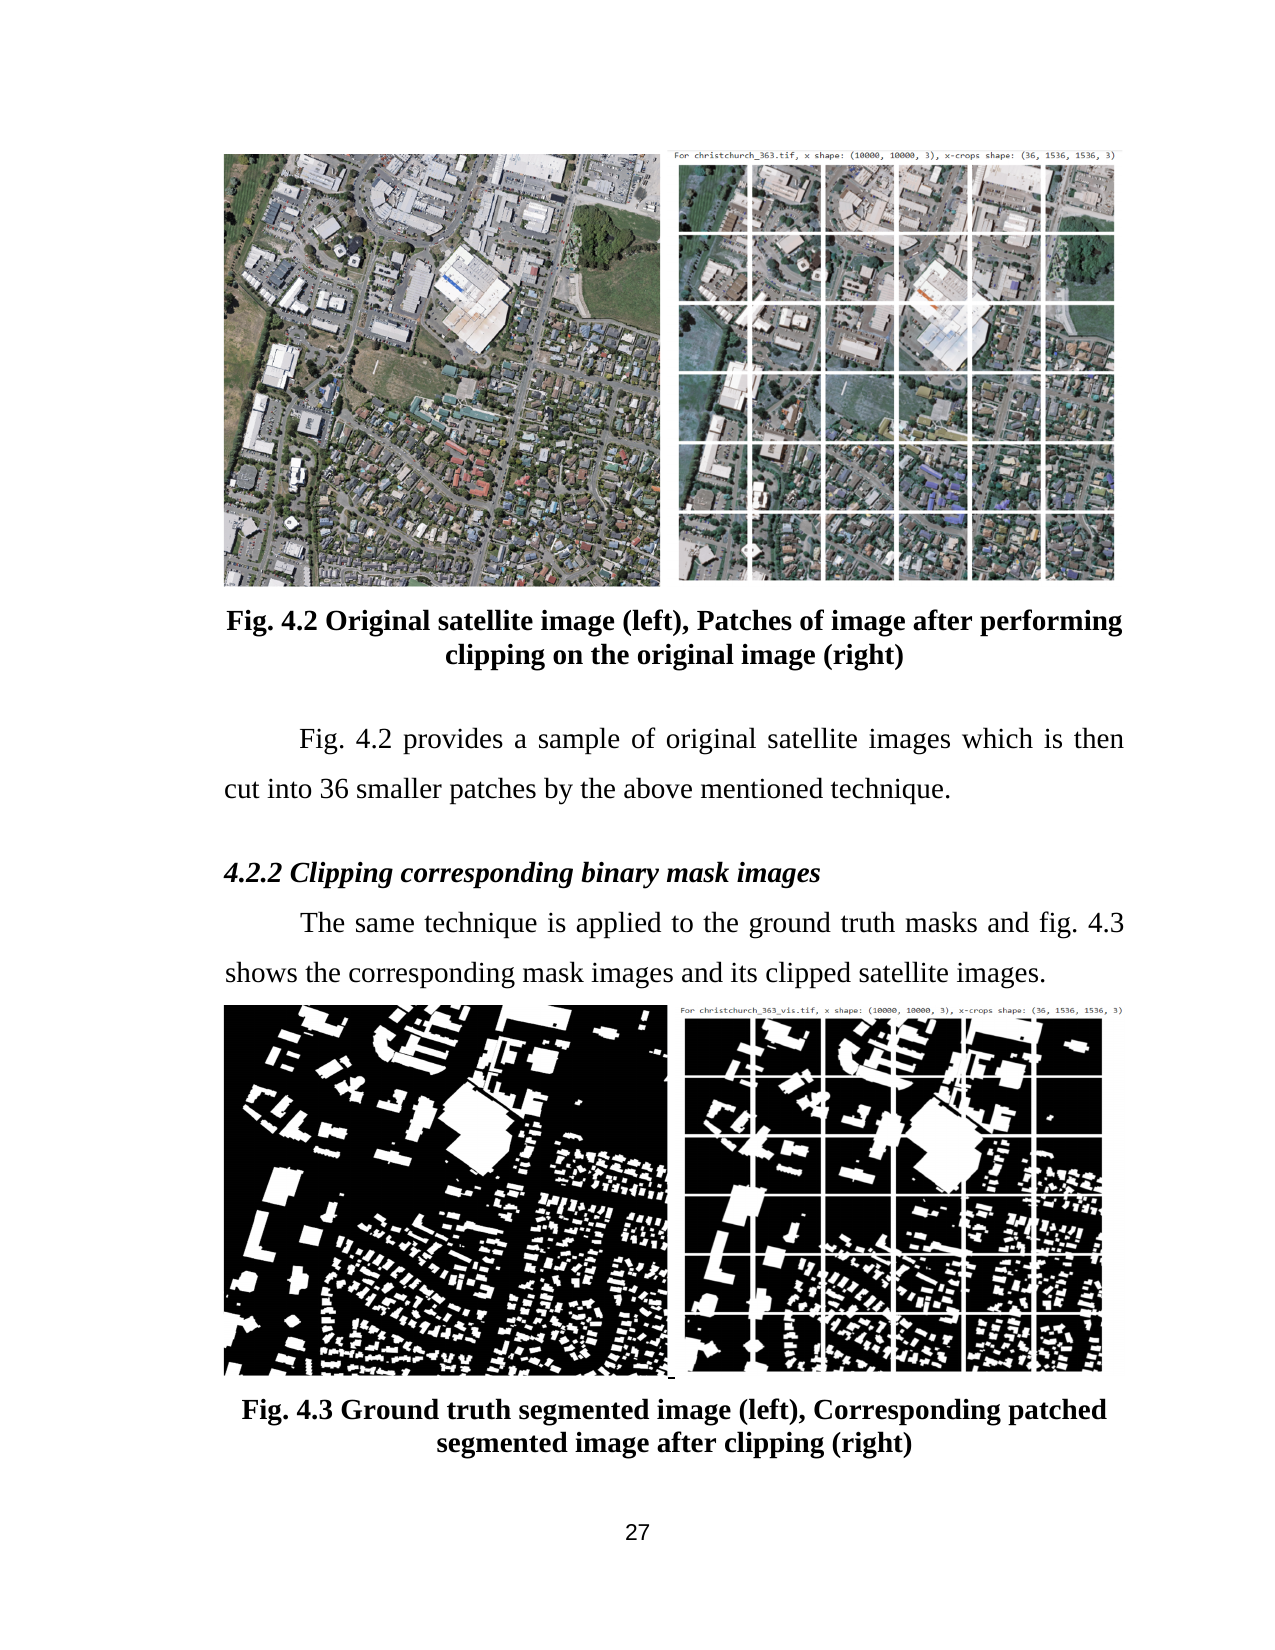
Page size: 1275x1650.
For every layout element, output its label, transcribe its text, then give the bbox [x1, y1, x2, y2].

text Fig. 4.2 provides a sample of original satellite images which is then cut into 36 smaller patches by the above mentioned technique. [224, 721, 1125, 805]
text Fig. 4.2 Original satellite image (left), Patches of image after performing clipping on the original image (right) [224, 603, 1125, 671]
picture [675, 1005, 1125, 1376]
text Fig. 4.3 Ground truth segmented image (left), Corresponding patched segmented image after clipping (right) [224, 1392, 1125, 1459]
picture [223, 154, 661, 587]
picture [223, 1005, 668, 1376]
picture [667, 150, 1123, 587]
text 4.2.2 Clipping corresponding binary mask images [224, 855, 1125, 888]
text The same technique is applied to the ground truth masks and fig. 4.3 shows the corresponding mask images and its clipped satellite images. [225, 905, 1125, 989]
